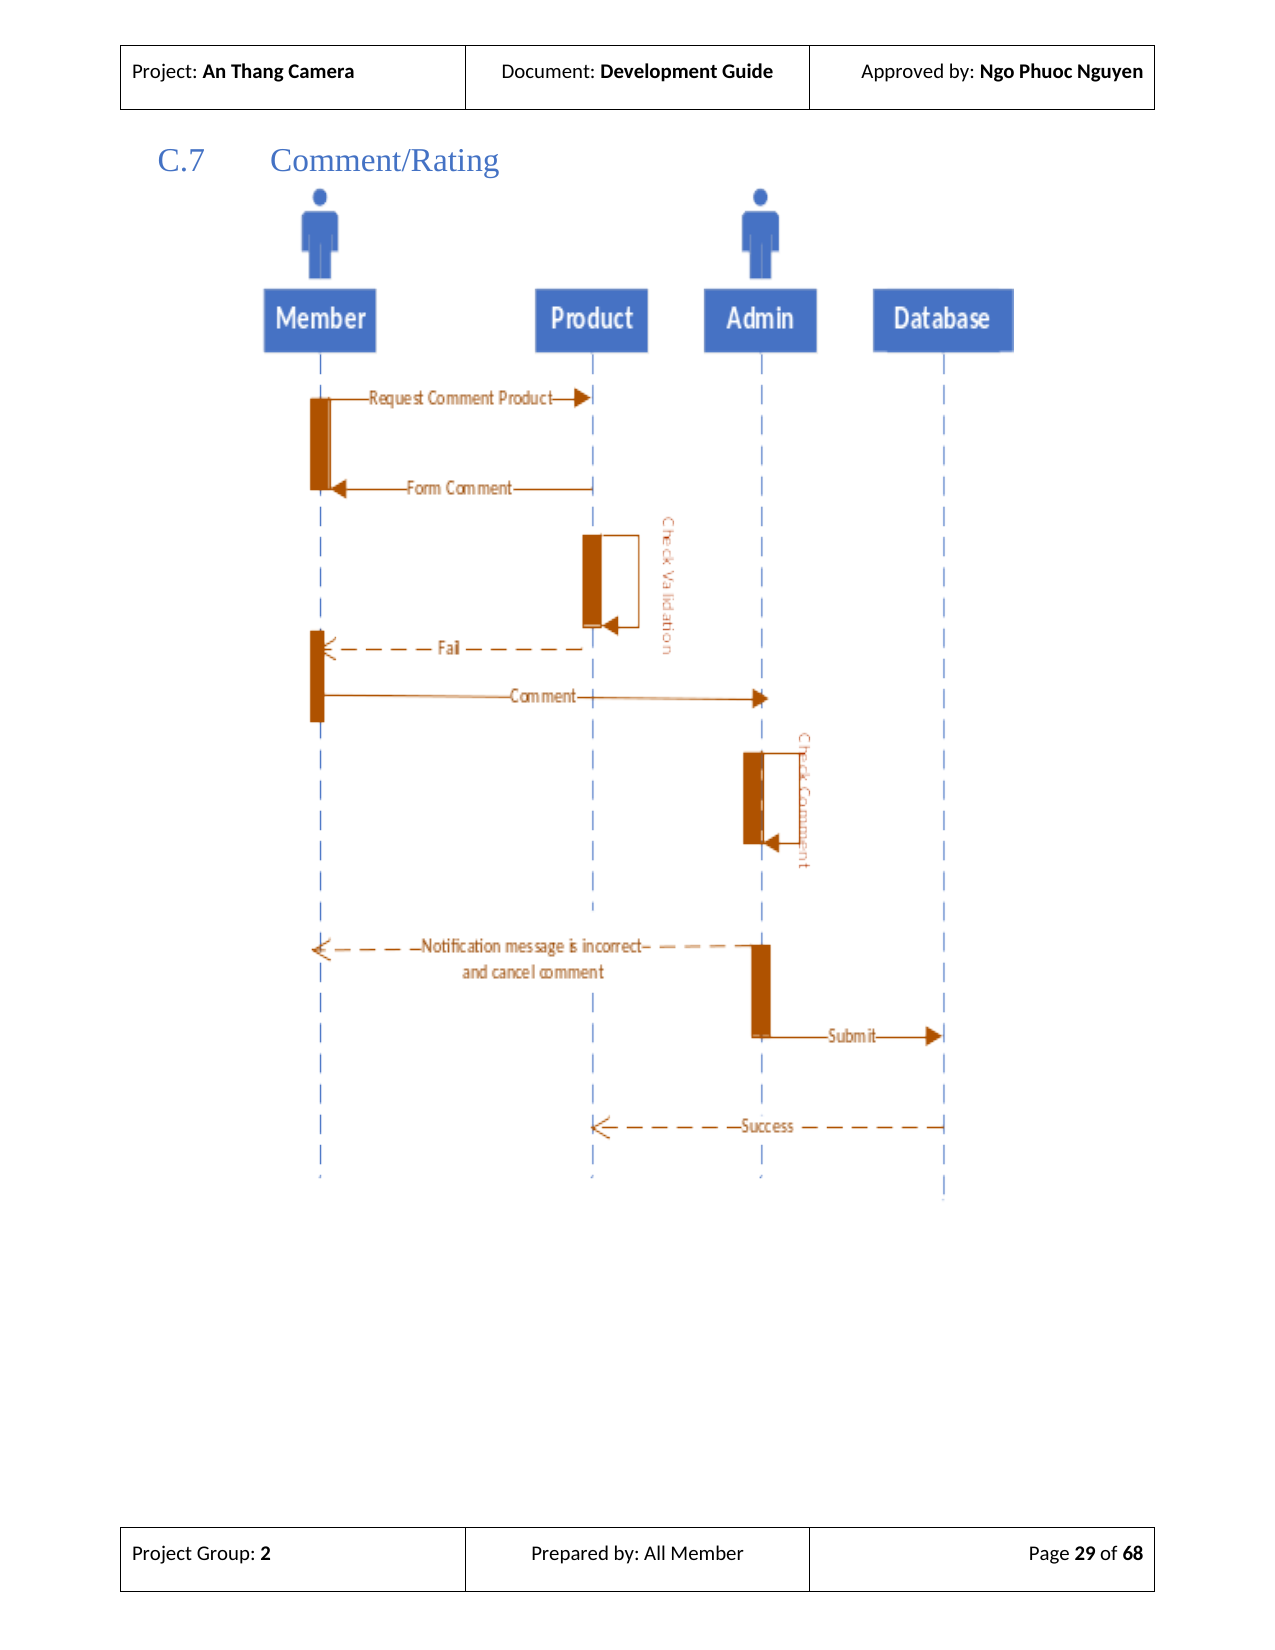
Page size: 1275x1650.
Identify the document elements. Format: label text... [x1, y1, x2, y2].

list Comment/Rating [157, 141, 1155, 179]
